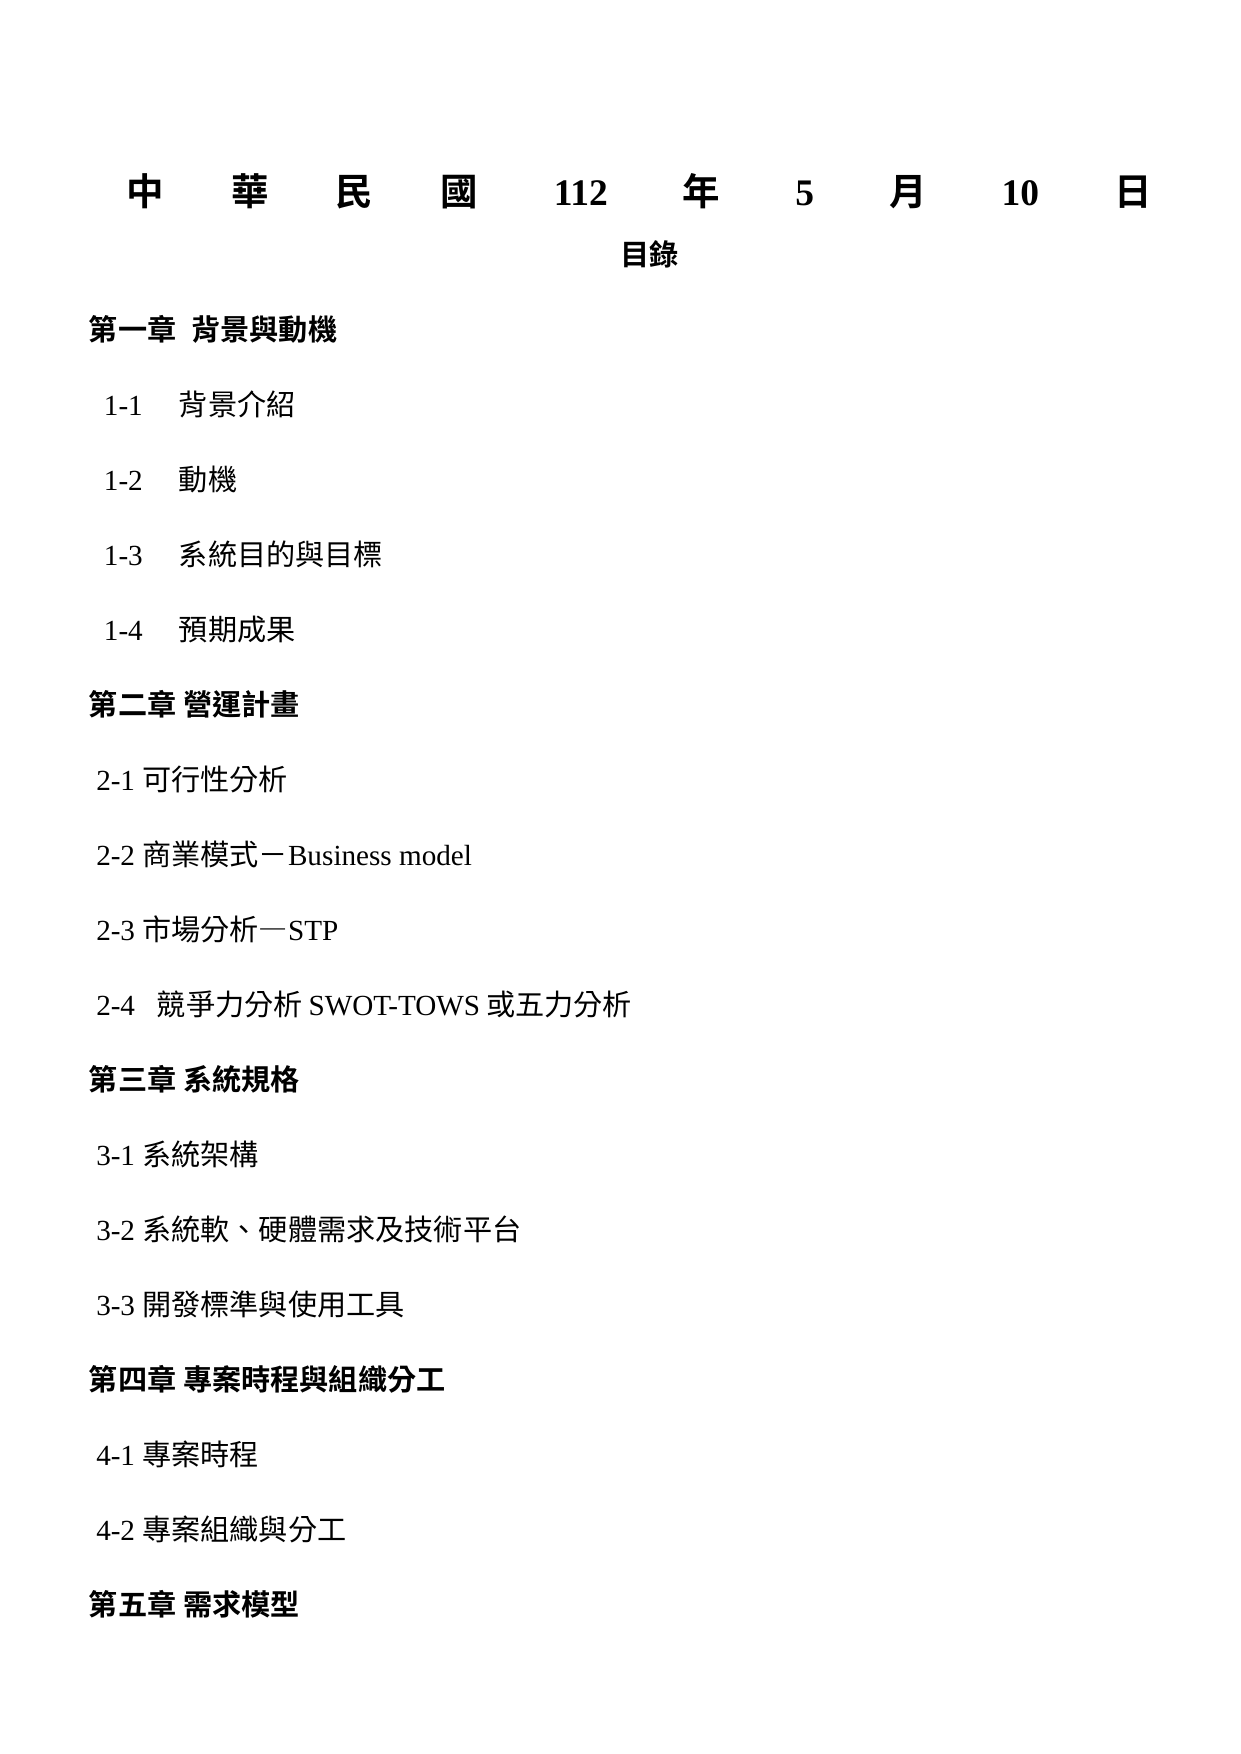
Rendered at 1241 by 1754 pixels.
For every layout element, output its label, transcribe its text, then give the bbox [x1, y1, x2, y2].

text 2-4 競爭力分析SWOT-TOWS或五力分析 [89, 966, 1152, 1041]
list 預期成果 [104, 591, 1152, 666]
text 2-2 商業模式－Business model [89, 816, 1152, 891]
text 3-3 開發標準與使用工具 [89, 1266, 1152, 1341]
text 4-1 專案時程 [89, 1416, 1152, 1491]
text 第二章 營運計畫 [89, 666, 1152, 741]
text 3-1 系統架構 [89, 1116, 1152, 1191]
text 第三章 系統規格 [89, 1041, 1152, 1116]
text 目錄 [89, 216, 1152, 291]
list 背景介紹 [104, 366, 1152, 441]
text 中華民國112年5月10日 [126, 161, 1152, 216]
list 背景與動機 [89, 291, 1152, 366]
text 2-1 可行性分析 [89, 741, 1152, 816]
list 系統目的與目標 [104, 516, 1152, 591]
text 第四章 專案時程與組織分工 [89, 1341, 1152, 1416]
text 3-2 系統軟、硬體需求及技術平台 [89, 1191, 1152, 1266]
text 4-2 專案組織與分工 [89, 1491, 1152, 1566]
text 第五章 需求模型 [89, 1566, 1152, 1641]
list 動機 [104, 441, 1152, 516]
text 2-3 市場分析—STP [89, 891, 1152, 966]
